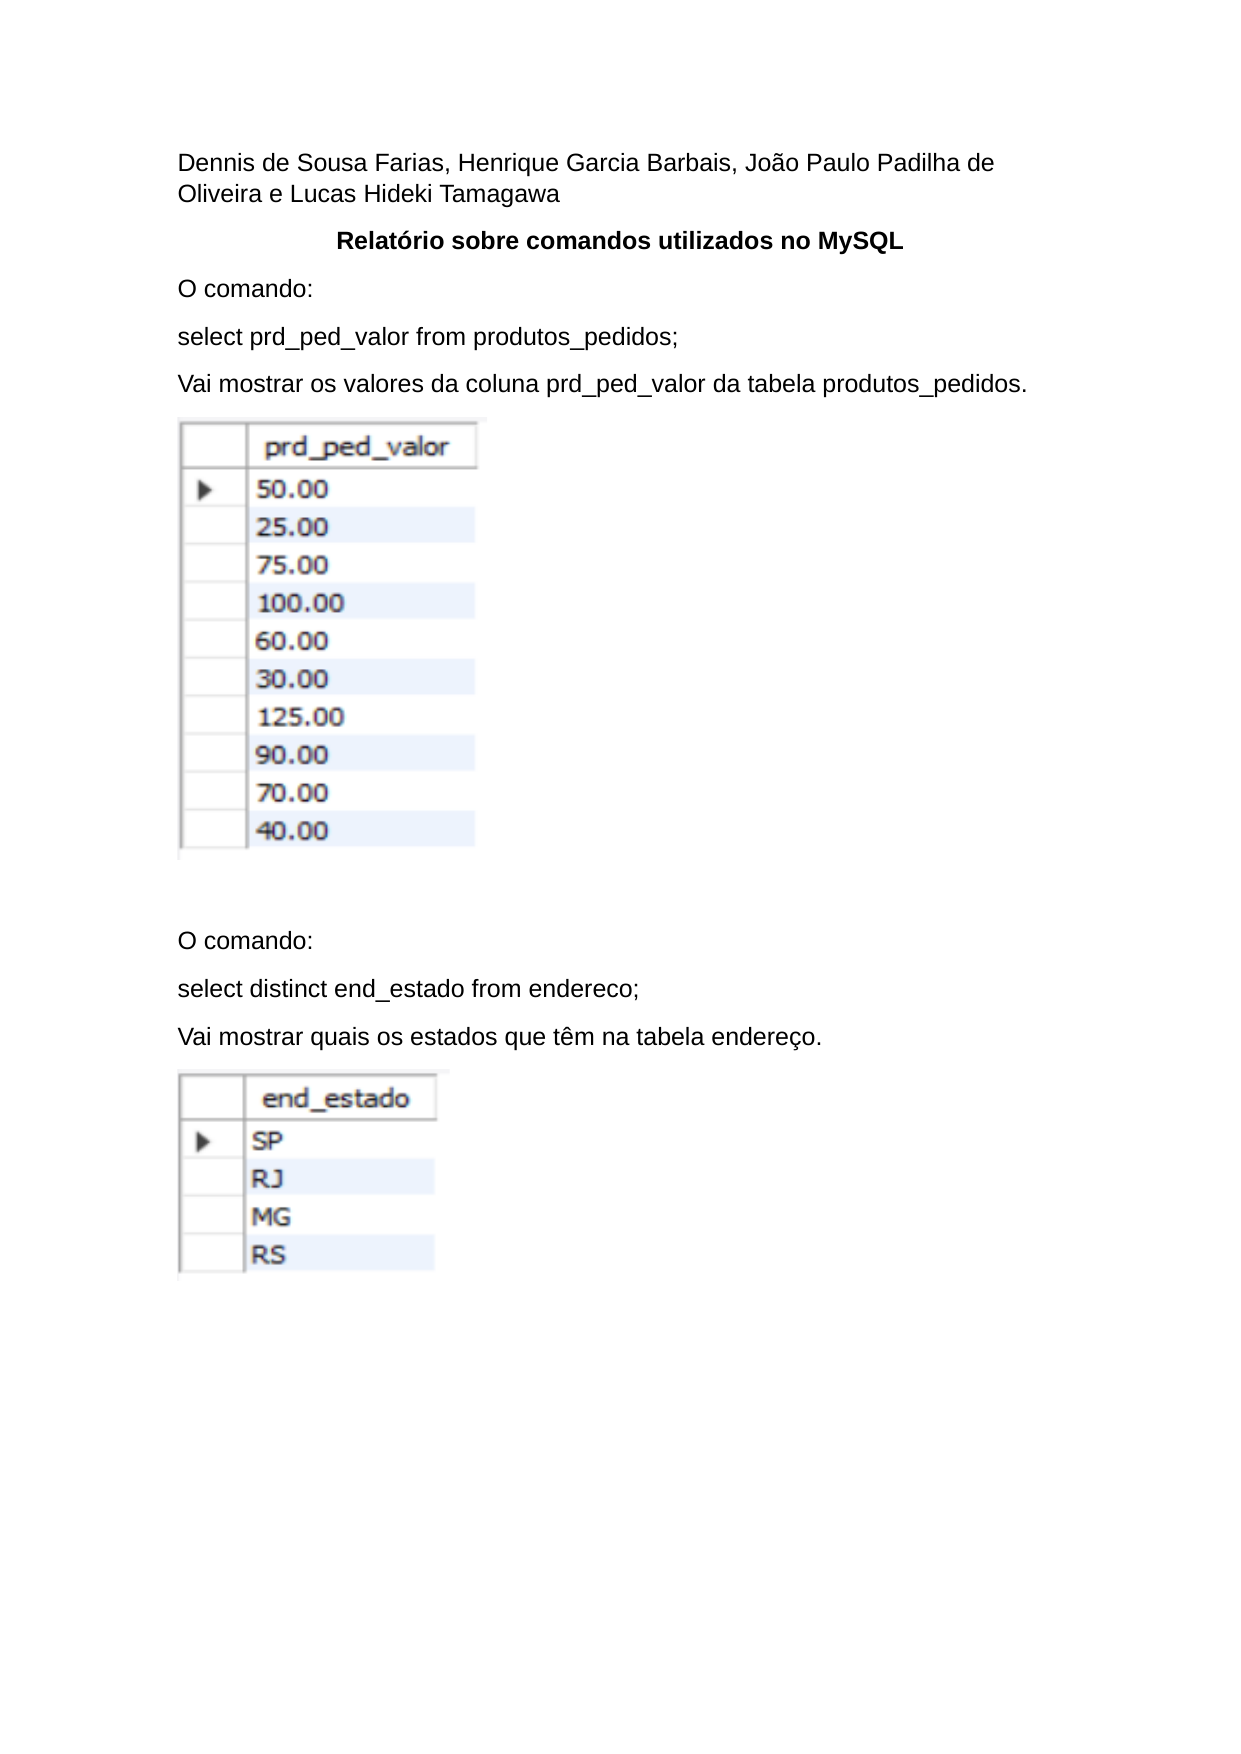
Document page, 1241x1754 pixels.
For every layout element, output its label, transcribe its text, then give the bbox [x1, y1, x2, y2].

picture [177, 417, 488, 860]
text O comando: [177, 274, 1063, 303]
picture [177, 1069, 450, 1281]
text Relatório sobre comandos utilizados no MySQL [177, 226, 1063, 255]
text Vai mostrar os valores da coluna prd_ped_valor da tabela produtos_pedidos. [177, 369, 1063, 398]
text O comando: [177, 926, 1063, 955]
text select prd_ped_valor from produtos_pedidos; [177, 322, 1063, 351]
text select distinct end_estado from endereco; [177, 974, 1063, 1003]
text Dennis de Sousa Farias, Henrique Garcia Barbais, João Paulo Padilha de Oliveira e Lucas Hideki Tamagawa [177, 148, 1063, 207]
text Vai mostrar quais os estados que têm na tabela endereço. [177, 1022, 1063, 1050]
